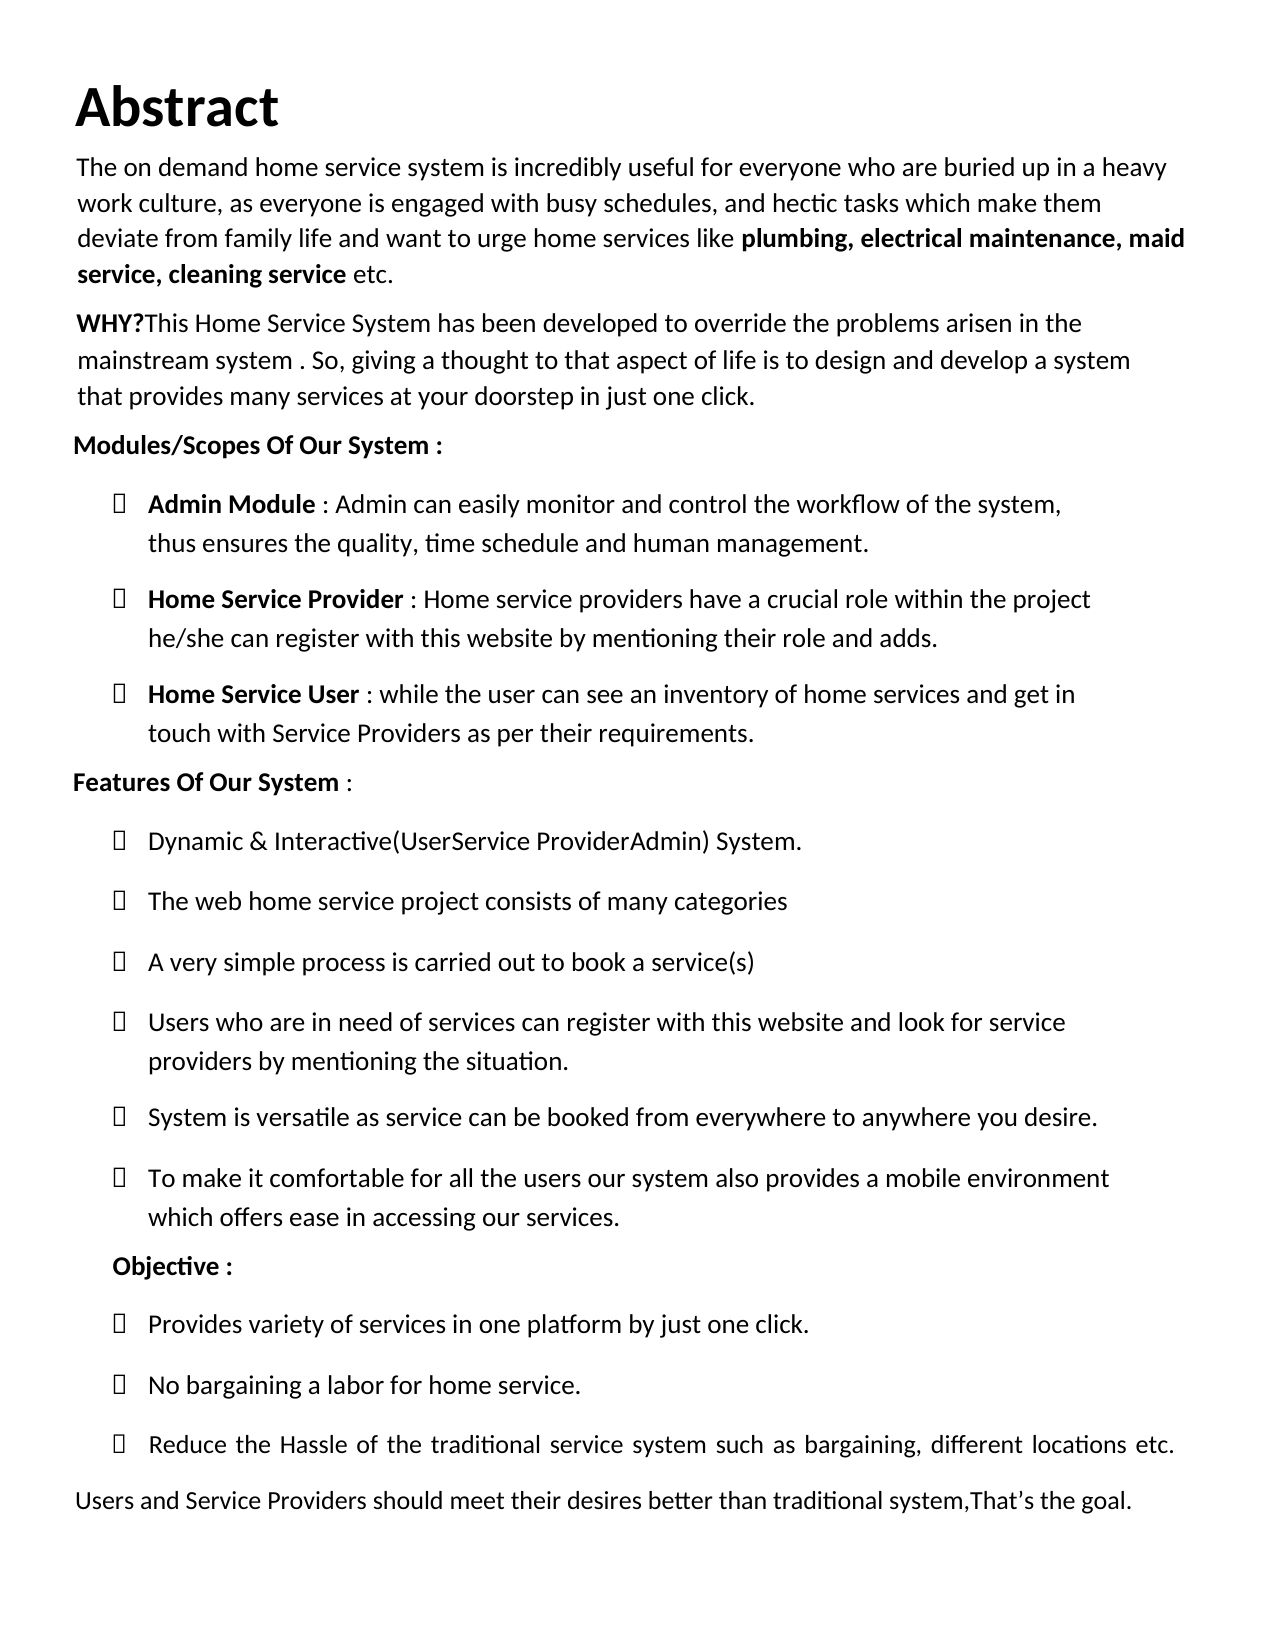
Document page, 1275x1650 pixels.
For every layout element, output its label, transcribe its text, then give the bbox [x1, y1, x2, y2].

list Admin Module : Admin can easily monitor and control the workflow of the system, thus ensures the quality, time schedule and human management. [111, 485, 1117, 559]
list Users who are in need of services can register with this website and look for service providers by mentioning the situation. [111, 1003, 1175, 1077]
text Objective : [112, 1249, 1187, 1282]
text Modules/Scopes Of Our System : [73, 428, 1187, 461]
list System is versatile as service can be booked from everywhere to anywhere you desire. [111, 1097, 1187, 1134]
list Provides variety of services in one platform by just one click. [111, 1305, 1187, 1342]
list A very simple process is carried out to book a service(s) [111, 942, 1187, 979]
text Abstract [75, 70, 1187, 141]
list The web home service project consists of many categories [111, 882, 1187, 919]
list Dynamic & Interactive(User­Service Provider­Admin) System. [111, 821, 1187, 858]
list Home Service Provider : Home service providers have a crucial role within the project he/she can register with this website by mentioning their role and adds. [111, 580, 1173, 654]
list To make it comfortable for all the users our system also provides a mobile environment which offers ease in accessing our services. [111, 1158, 1181, 1233]
text Features Of Our System : [73, 765, 1187, 798]
list No bargaining a labor for home service. [111, 1365, 1187, 1402]
text The on demand home service system is incredibly useful for everyone who are buried up in a heavy work culture, as everyone is engaged with busy schedules, and hectic tasks which make them deviate from family life and want to urge home services like plumbing, electrical maintenance, maid service, cleaning service etc. [76, 150, 1187, 291]
list Reduce the Hassle of the traditional service system such as bargaining, different locations etc. Users and Service Providers should meet their desires better than traditional system,That’s the goal. [75, 1426, 1177, 1516]
text WHY?This Home Service System has been developed to override the problems arisen in the mainstream system . So, giving a thought to that aspect of life is to design and develop a system that provides many services at your doorstep in just one click. [76, 306, 1179, 412]
list Home Service User : while the user can see an inventory of home services and get in touch with Service Providers as per their requirements. [111, 674, 1144, 749]
